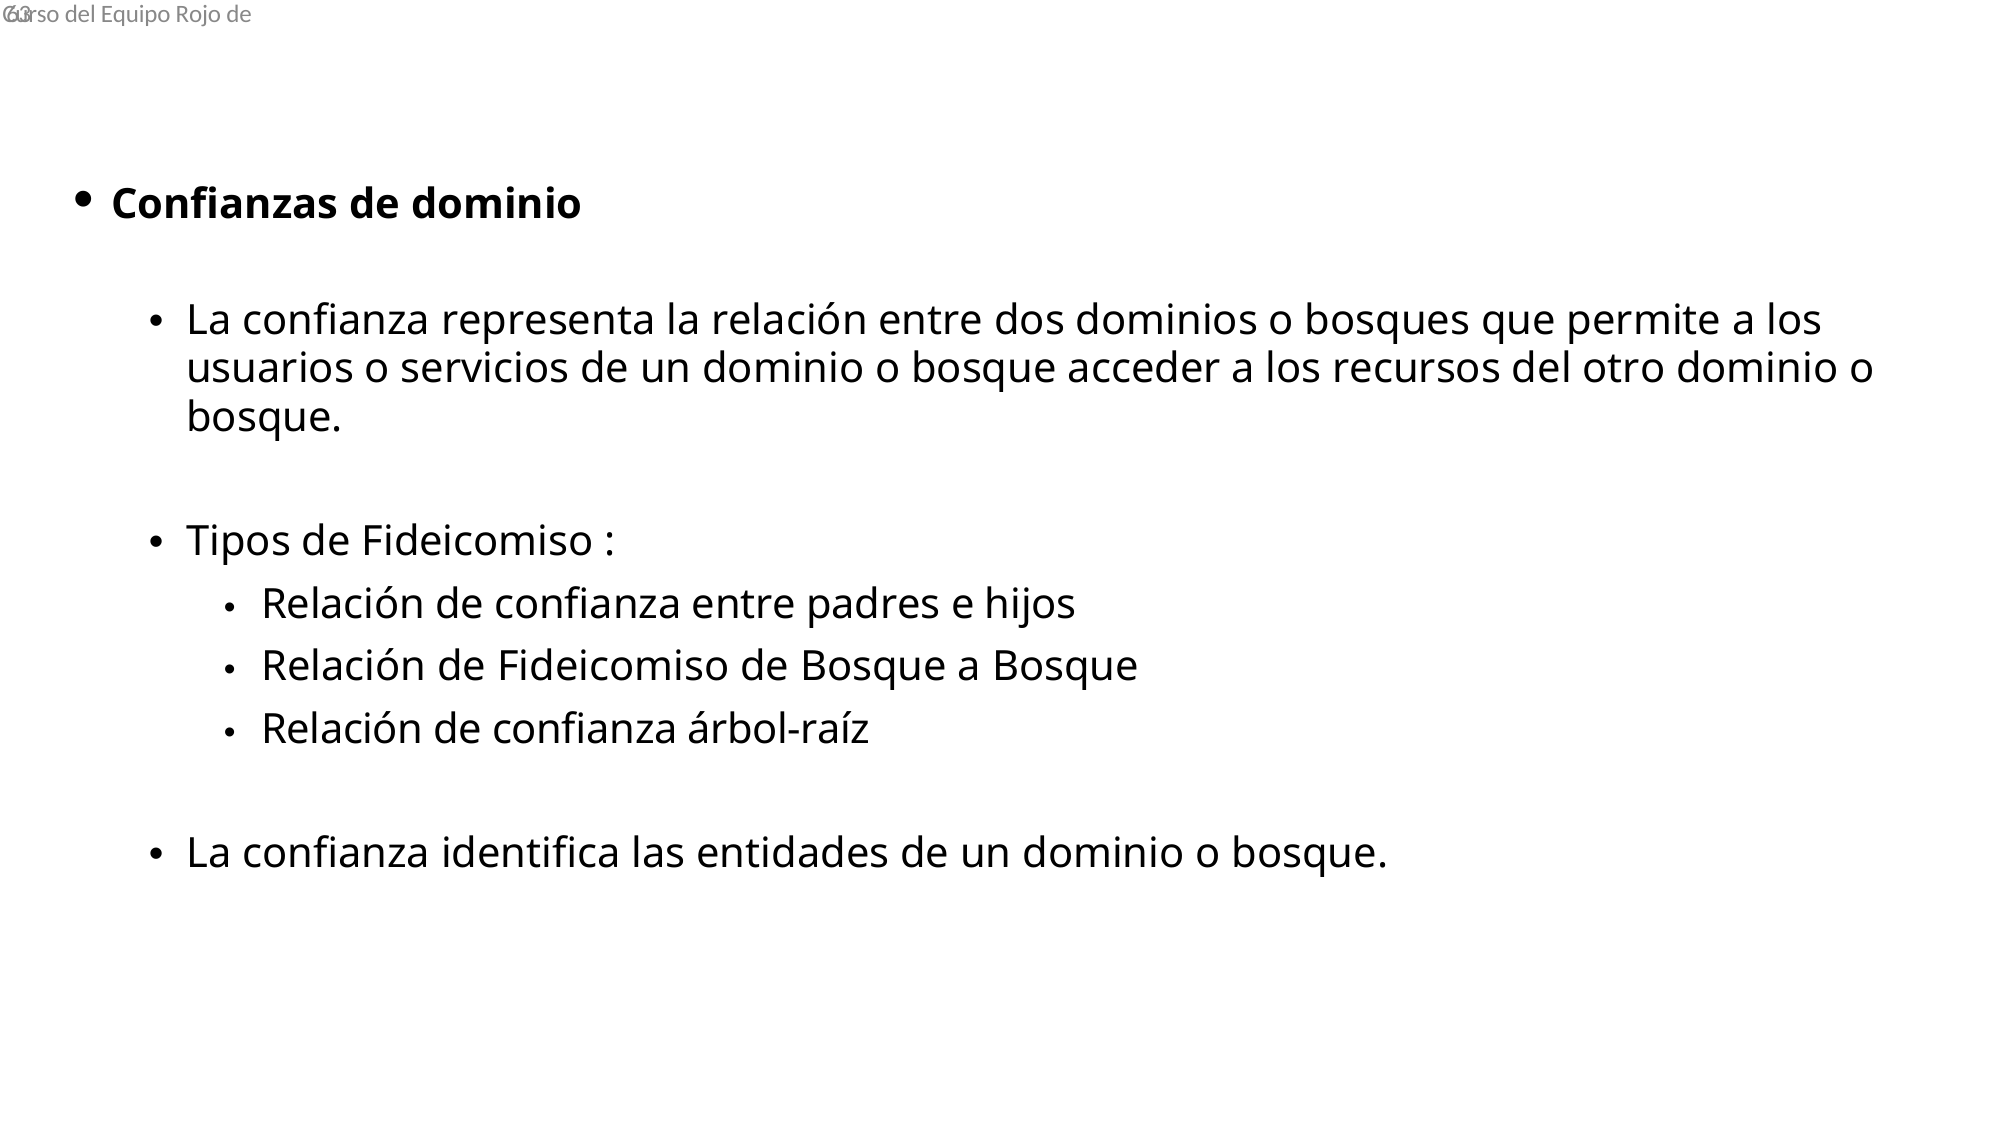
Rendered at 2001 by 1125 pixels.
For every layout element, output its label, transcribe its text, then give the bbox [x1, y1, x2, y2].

list Relación de Fideicomiso de Bosque a Bosque [223, 636, 2000, 693]
list La confianza identifica las entidades de un dominio o bosque. [148, 823, 2000, 879]
list Tipos de Fideicomiso : [148, 511, 2000, 568]
list Relación de confianza árbol-raíz [223, 699, 2000, 756]
list Relación de confianza entre padres e hijos [223, 574, 2000, 630]
list La confianza representa la relación entre dos dominios o bosques que permite a los usuarios o servicios de un dominio o bosque acceder a los recursos del otro dominio o bosque. [148, 295, 1890, 444]
subtitle Confianzas de dominio [73, 163, 2000, 231]
